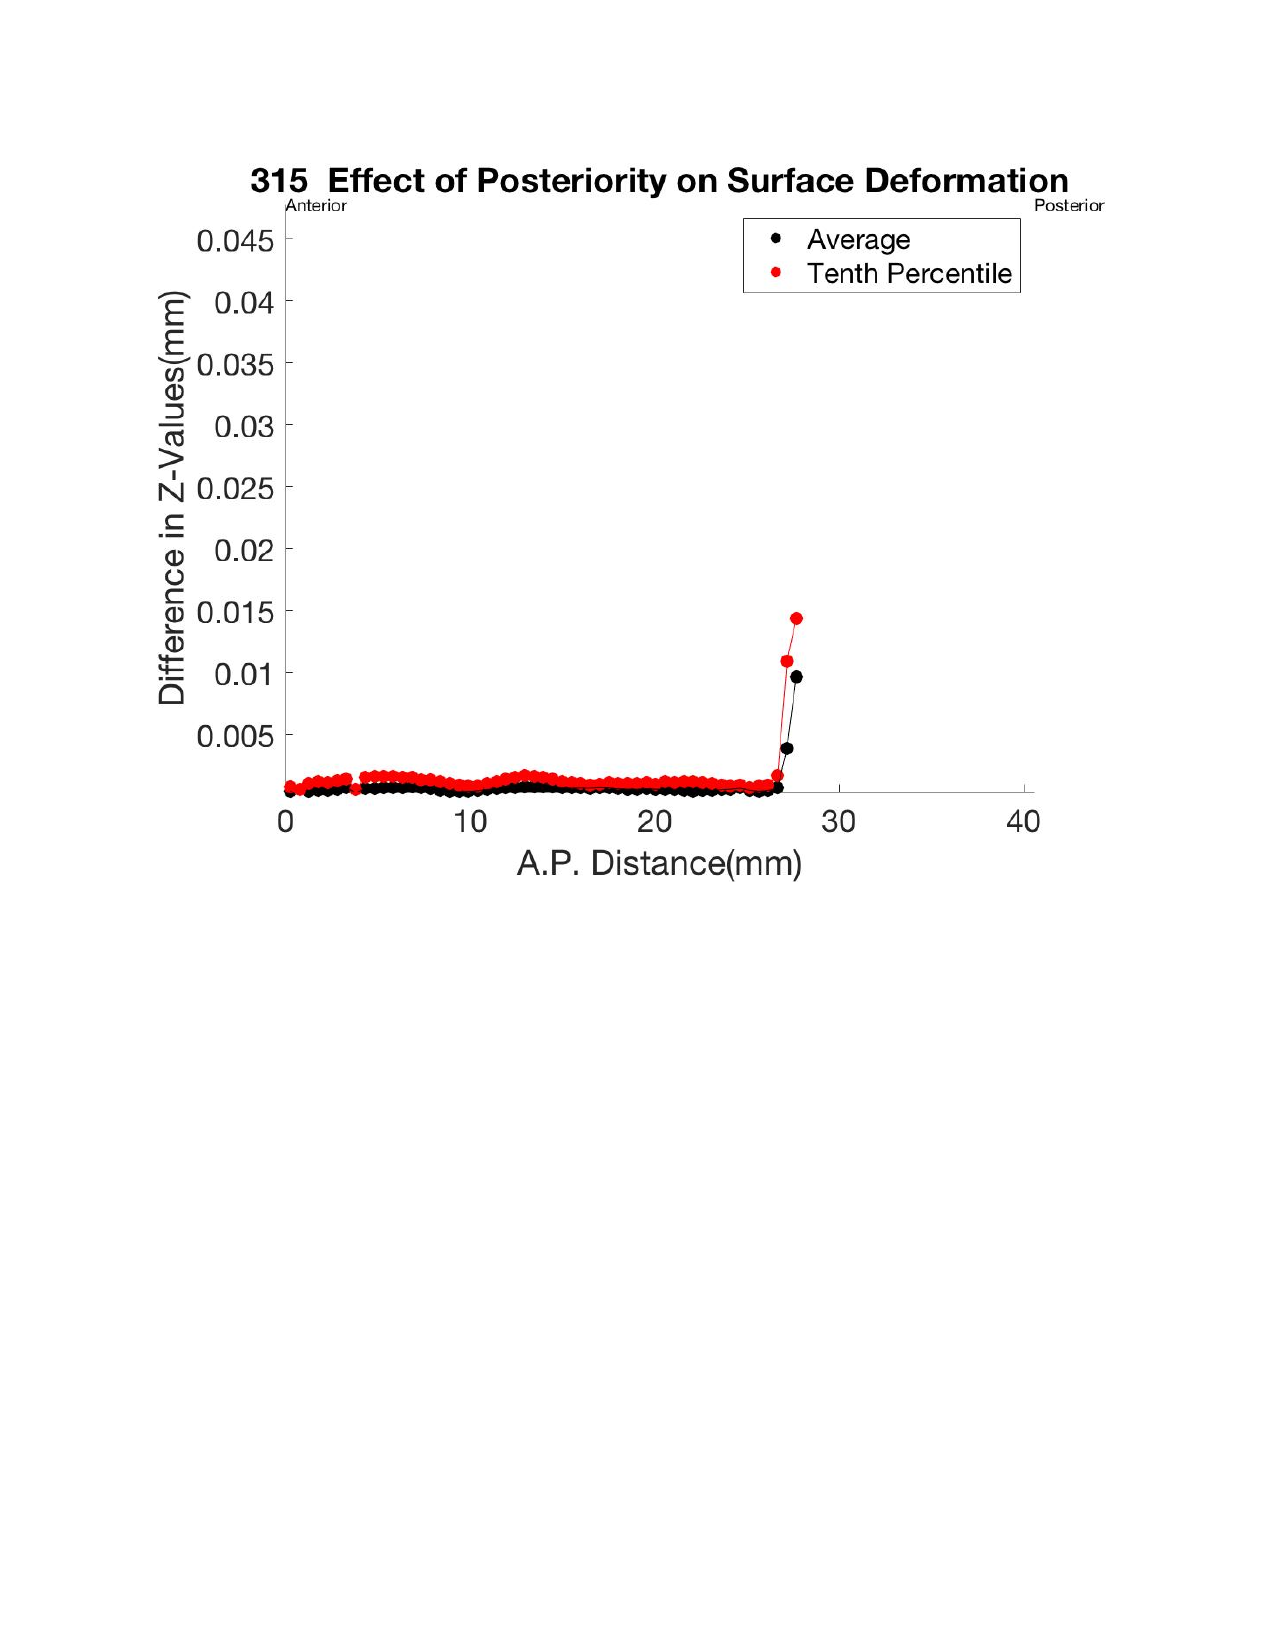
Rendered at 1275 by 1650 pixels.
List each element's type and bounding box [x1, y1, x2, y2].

picture [150, 150, 1125, 882]
